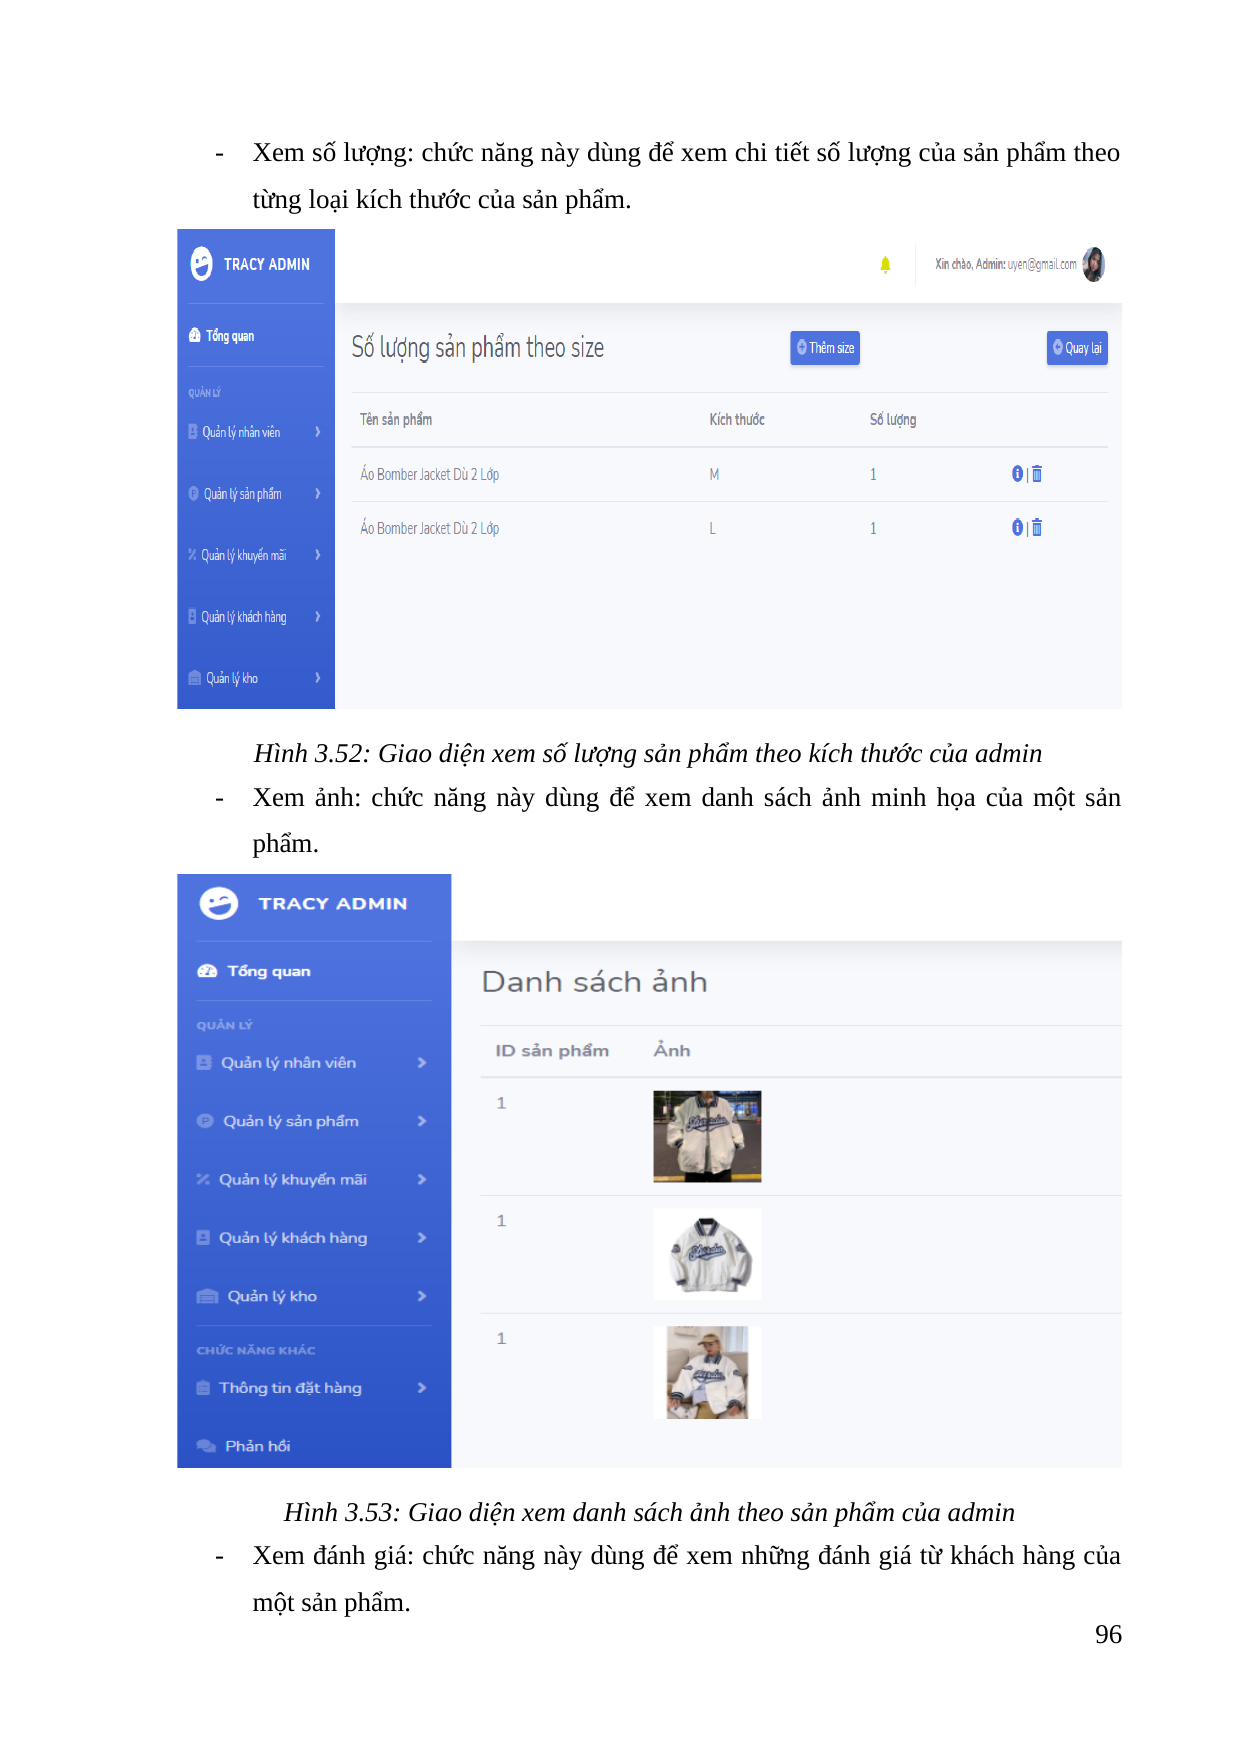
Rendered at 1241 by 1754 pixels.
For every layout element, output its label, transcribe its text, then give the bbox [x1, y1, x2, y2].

picture [177, 229, 1123, 709]
list Xem số lượng: chức năng này dùng để xem chi tiết số lượng của sản phẩm theo từng loại kích thước của sản phẩm. [215, 136, 1122, 214]
list Xem đánh giá: chức năng này dùng để xem những đánh giá từ khách hàng của một sản phẩm. [215, 1539, 1122, 1617]
list Xem ảnh: chức năng này dùng để xem danh sách ảnh minh họa của một sản phẩm. [215, 781, 1122, 858]
picture [177, 874, 1123, 1468]
